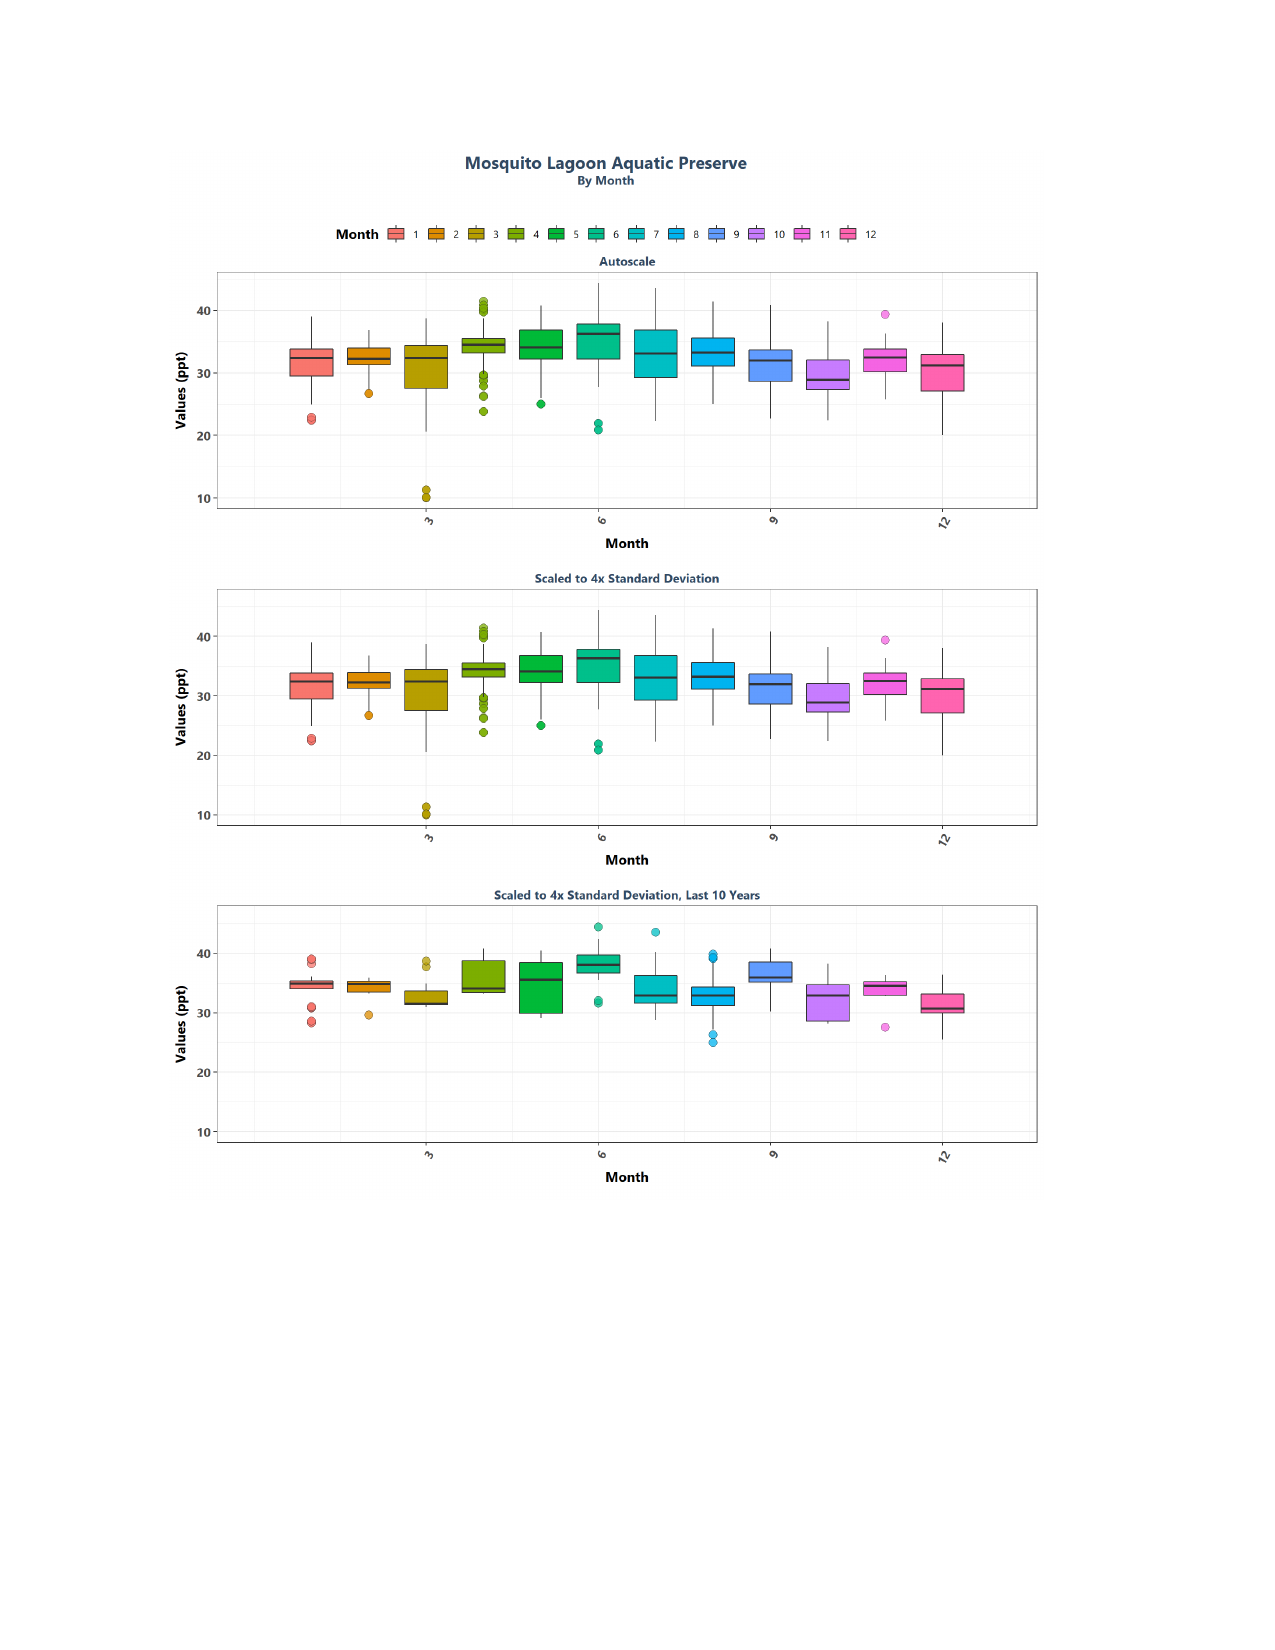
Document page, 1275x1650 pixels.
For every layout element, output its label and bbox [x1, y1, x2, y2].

picture [168, 150, 1044, 1200]
